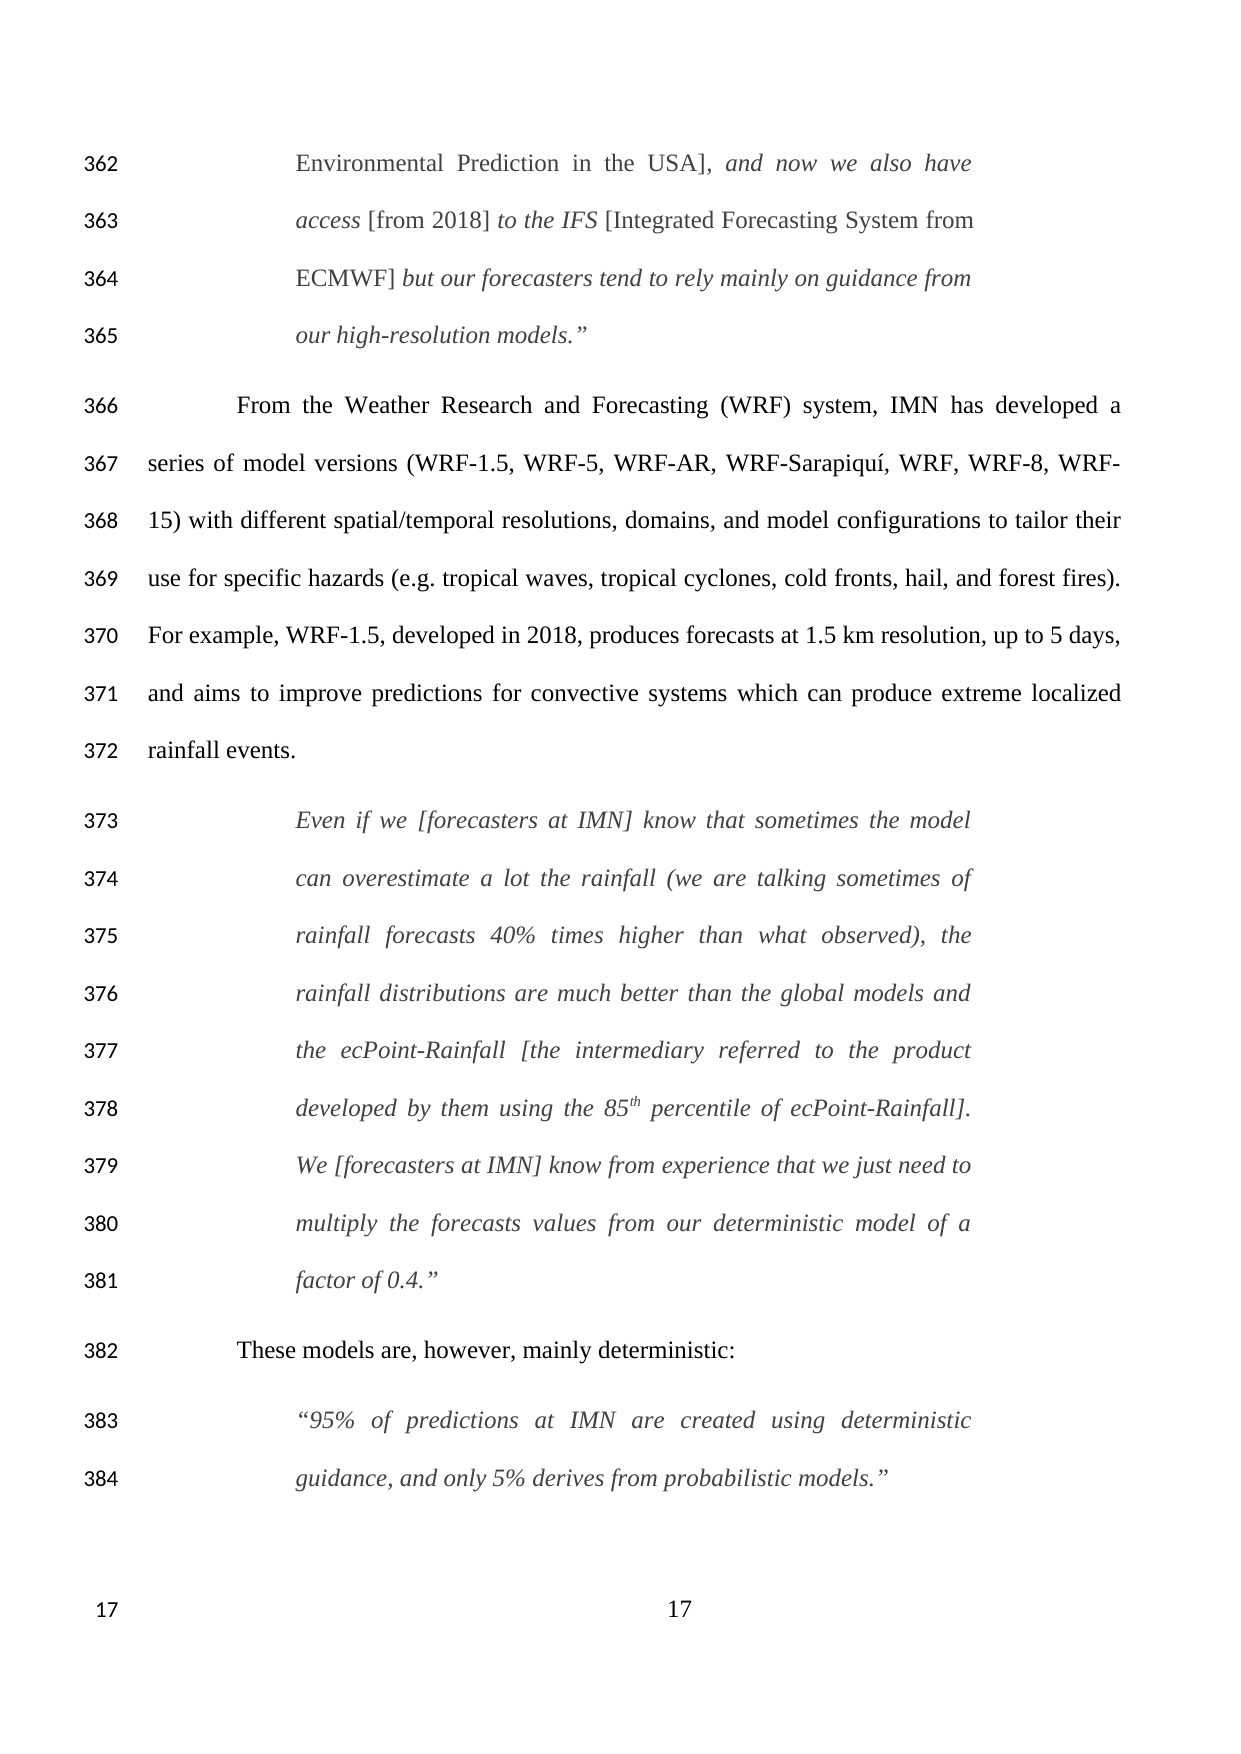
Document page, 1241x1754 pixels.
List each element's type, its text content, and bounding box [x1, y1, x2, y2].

text These models are, however, mainly deterministic: [148, 1335, 1122, 1364]
text Even if we [forecasters at IMN] know that sometimes the model can overestimate a lot the rainfall (we are talking sometimes of rainfall forecasts 40% times higher than what observed), the rainfall distributions are much better than the global models and the ecPoint-Rainfall [the intermediary referred to the product developed by them using the 85th percentile of ecPoint-Rainfall]. We [forecasters at IMN] know from experience that we just need to multiply the forecasts values from our deterministic model of a factor of 0.4.” [295, 805, 974, 1294]
text “95% of predictions at IMN are created using deterministic guidance, and only 5% derives from probabilistic models.” [295, 1405, 974, 1491]
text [295, 148, 974, 349]
text From the Weather Research and Forecasting (WRF) system, IMN has developed a series of model versions (WRF-1.5, WRF-5, WRF-AR, WRF-Sarapiquí, WRF, WRF-8, WRF-15) with different spatial/temporal resolutions, domains, and model configurations to tailor their use for specific hazards (e.g. tropical waves, tropical cyclones, cold fronts, hail, and forest fires). For example, WRF-1.5, developed in 2018, produces forecasts at 1.5 km resolution, up to 5 days, and aims to improve predictions for convective systems which can produce extreme localized rainfall events. [148, 390, 1122, 764]
